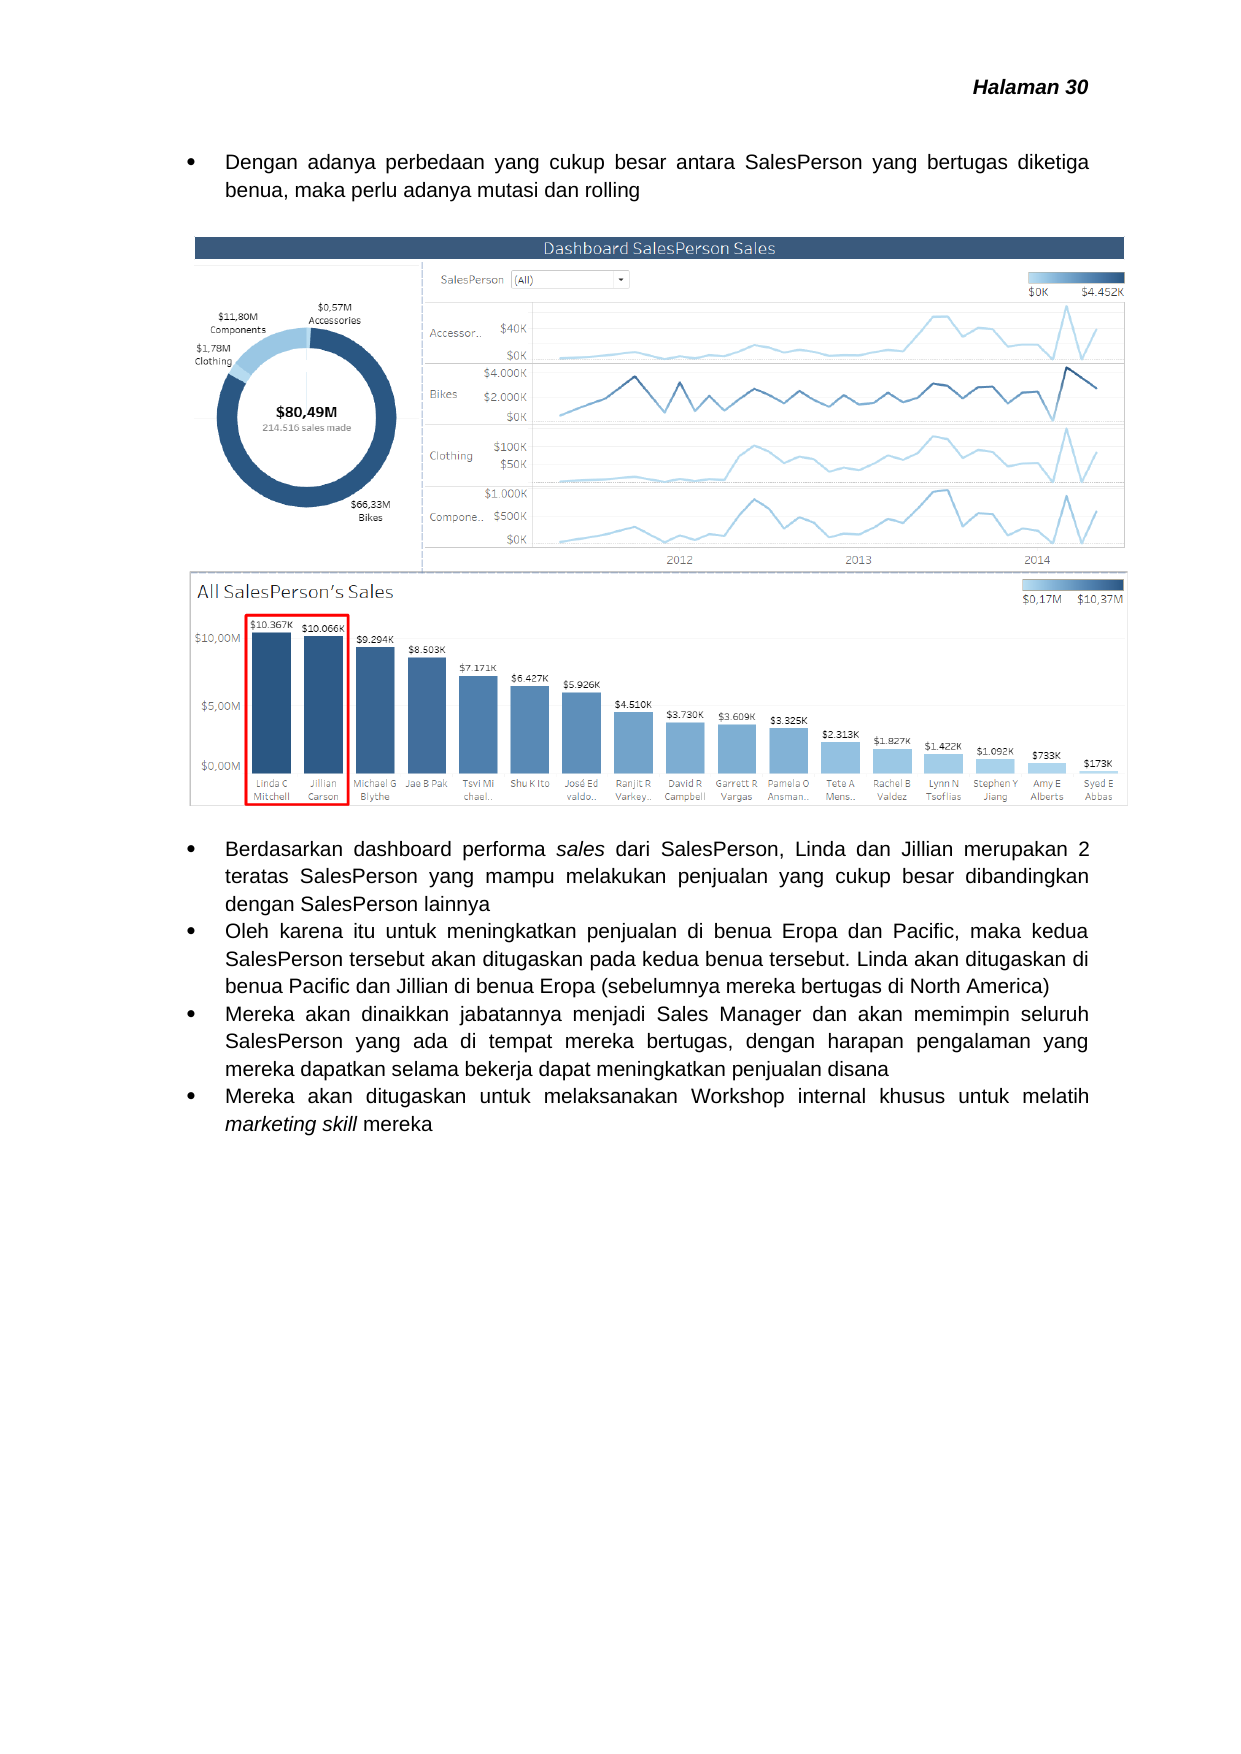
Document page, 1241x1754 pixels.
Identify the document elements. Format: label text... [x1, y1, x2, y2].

list Mereka akan ditugaskan untuk melaksanakan Workshop internal khusus untuk melatih marketing skill mereka [187, 1084, 1090, 1136]
picture [187, 232, 1128, 806]
list Dengan adanya perbedaan yang cukup besar antara SalesPerson yang bertugas diketiga benua, maka perlu adanya mutasi dan rolling [187, 150, 1090, 202]
list Berdasarkan dashboard performa sales dari SalesPerson, Linda dan Jillian merupakan 2 teratas SalesPerson yang mampu melakukan penjualan yang cukup besar dibandingkan dengan SalesPerson lainnya [187, 837, 1090, 916]
list Oleh karena itu untuk meningkatkan penjualan di benua Eropa dan Pacific, maka kedua SalesPerson tersebut akan ditugaskan pada kedua benua tersebut. Linda akan ditugaskan di benua Pacific dan Jillian di benua Eropa (sebelumnya mereka bertugas di North America) [187, 919, 1090, 998]
list Mereka akan dinaikkan jabatannya menjadi Sales Manager dan akan memimpin seluruh SalesPerson yang ada di tempat mereka bertugas, dengan harapan pengalaman yang mereka dapatkan selama bekerja dapat meningkatkan penjualan disana [187, 1002, 1090, 1081]
